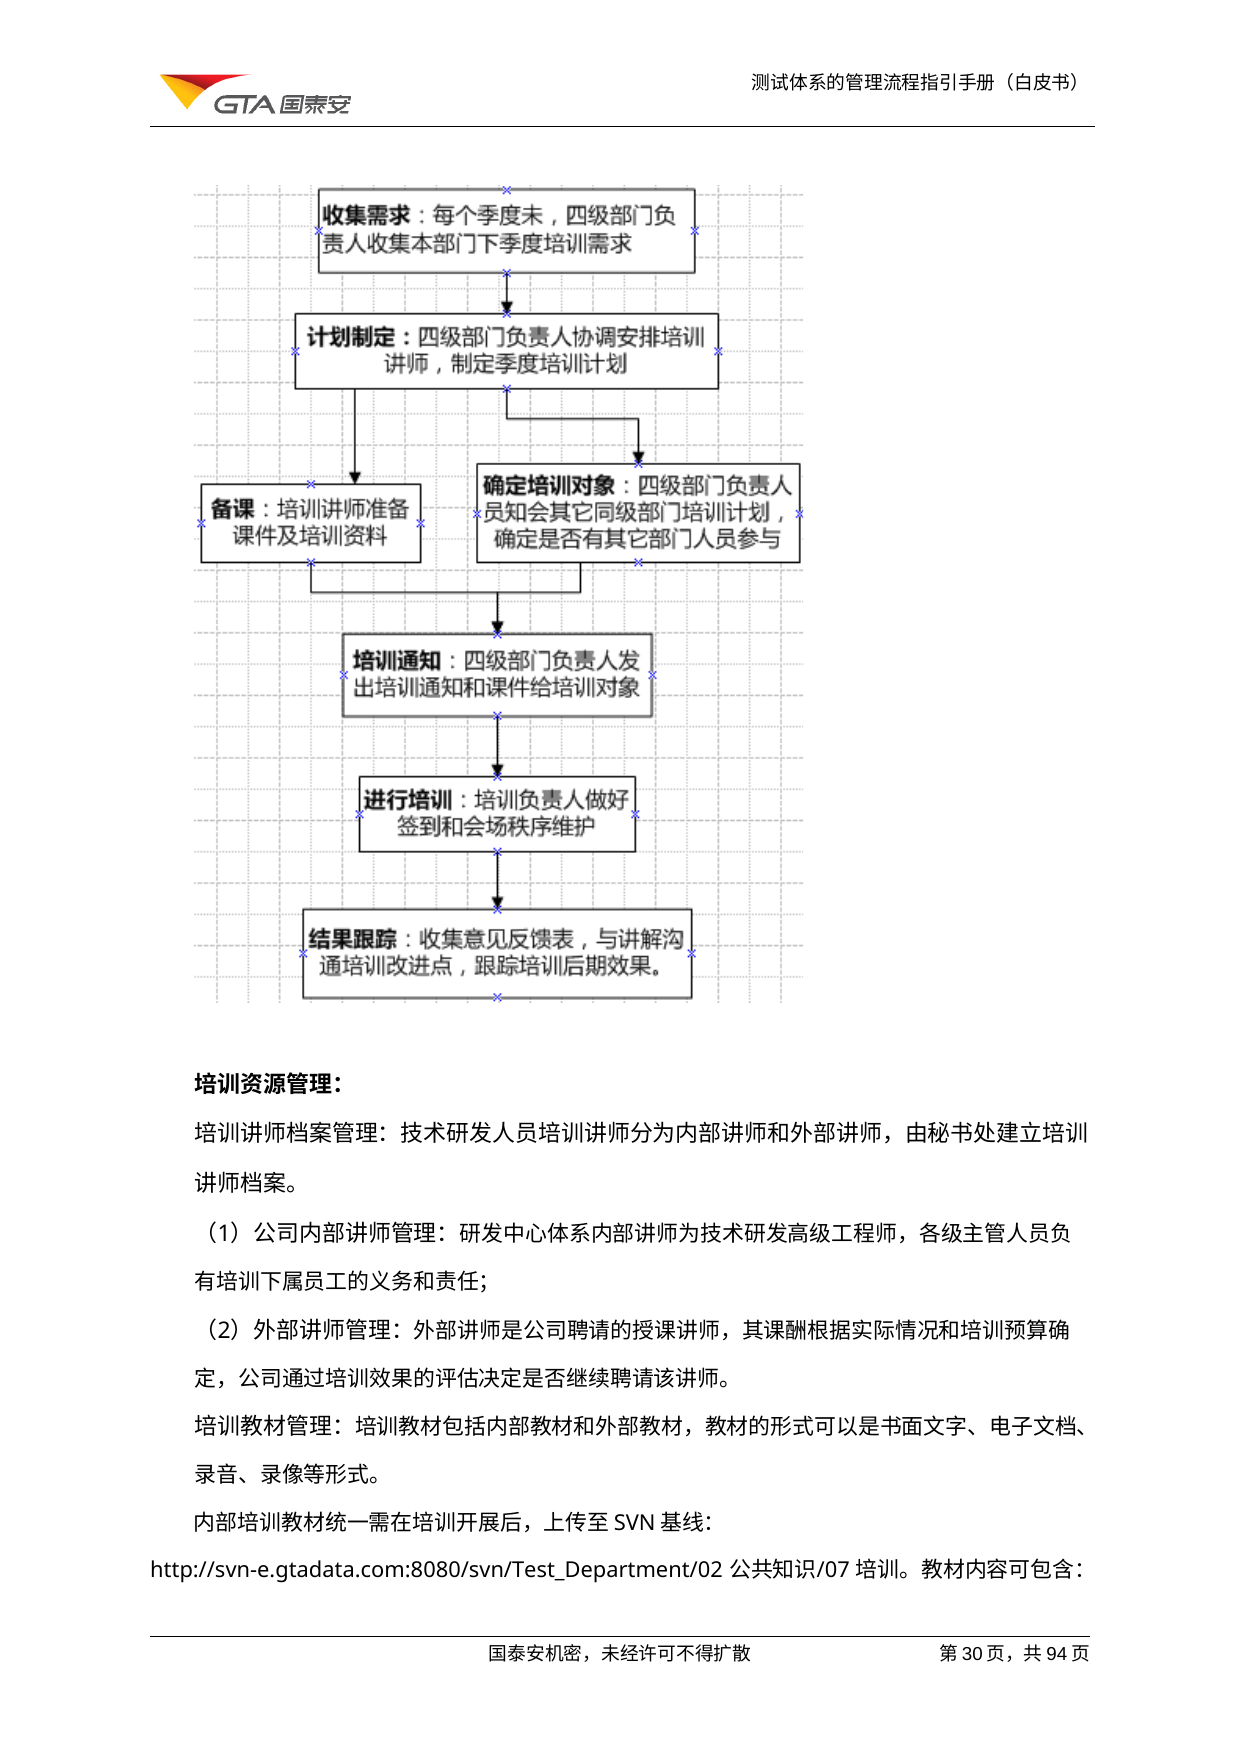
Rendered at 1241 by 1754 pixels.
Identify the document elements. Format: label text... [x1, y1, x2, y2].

text （1）公司内部讲师管理：研发中心体系内部讲师为技术研发高级工程师，各级主管人员负有培训下属员工的义务和责任； [194, 1215, 1090, 1296]
text 培训教材管理：培训教材包括内部教材和外部教材，教材的形式可以是书面文字、电子文档、录音、录像等形式。 [194, 1408, 1090, 1489]
text 培训资源管理： [194, 1065, 1090, 1099]
text 培训讲师档案管理：技术研发人员培训讲师分为内部讲师和外部讲师，由秘书处建立培训讲师档案。 [194, 1115, 1090, 1198]
picture [156, 67, 359, 119]
text http://svn-e.gtadata.com:8080/svn/Test_Department/02 公共知识/07 培训。教材内容可包含： [150, 1552, 1090, 1584]
picture [193, 185, 804, 1003]
text （2）外部讲师管理：外部讲师是公司聘请的授课讲师，其课酬根据实际情况和培训预算确定，公司通过培训效果的评估决定是否继续聘请该讲师。 [194, 1311, 1090, 1392]
text 内部培训教材统一需在培训开展后，上传至SVN基线： [150, 1505, 1090, 1536]
